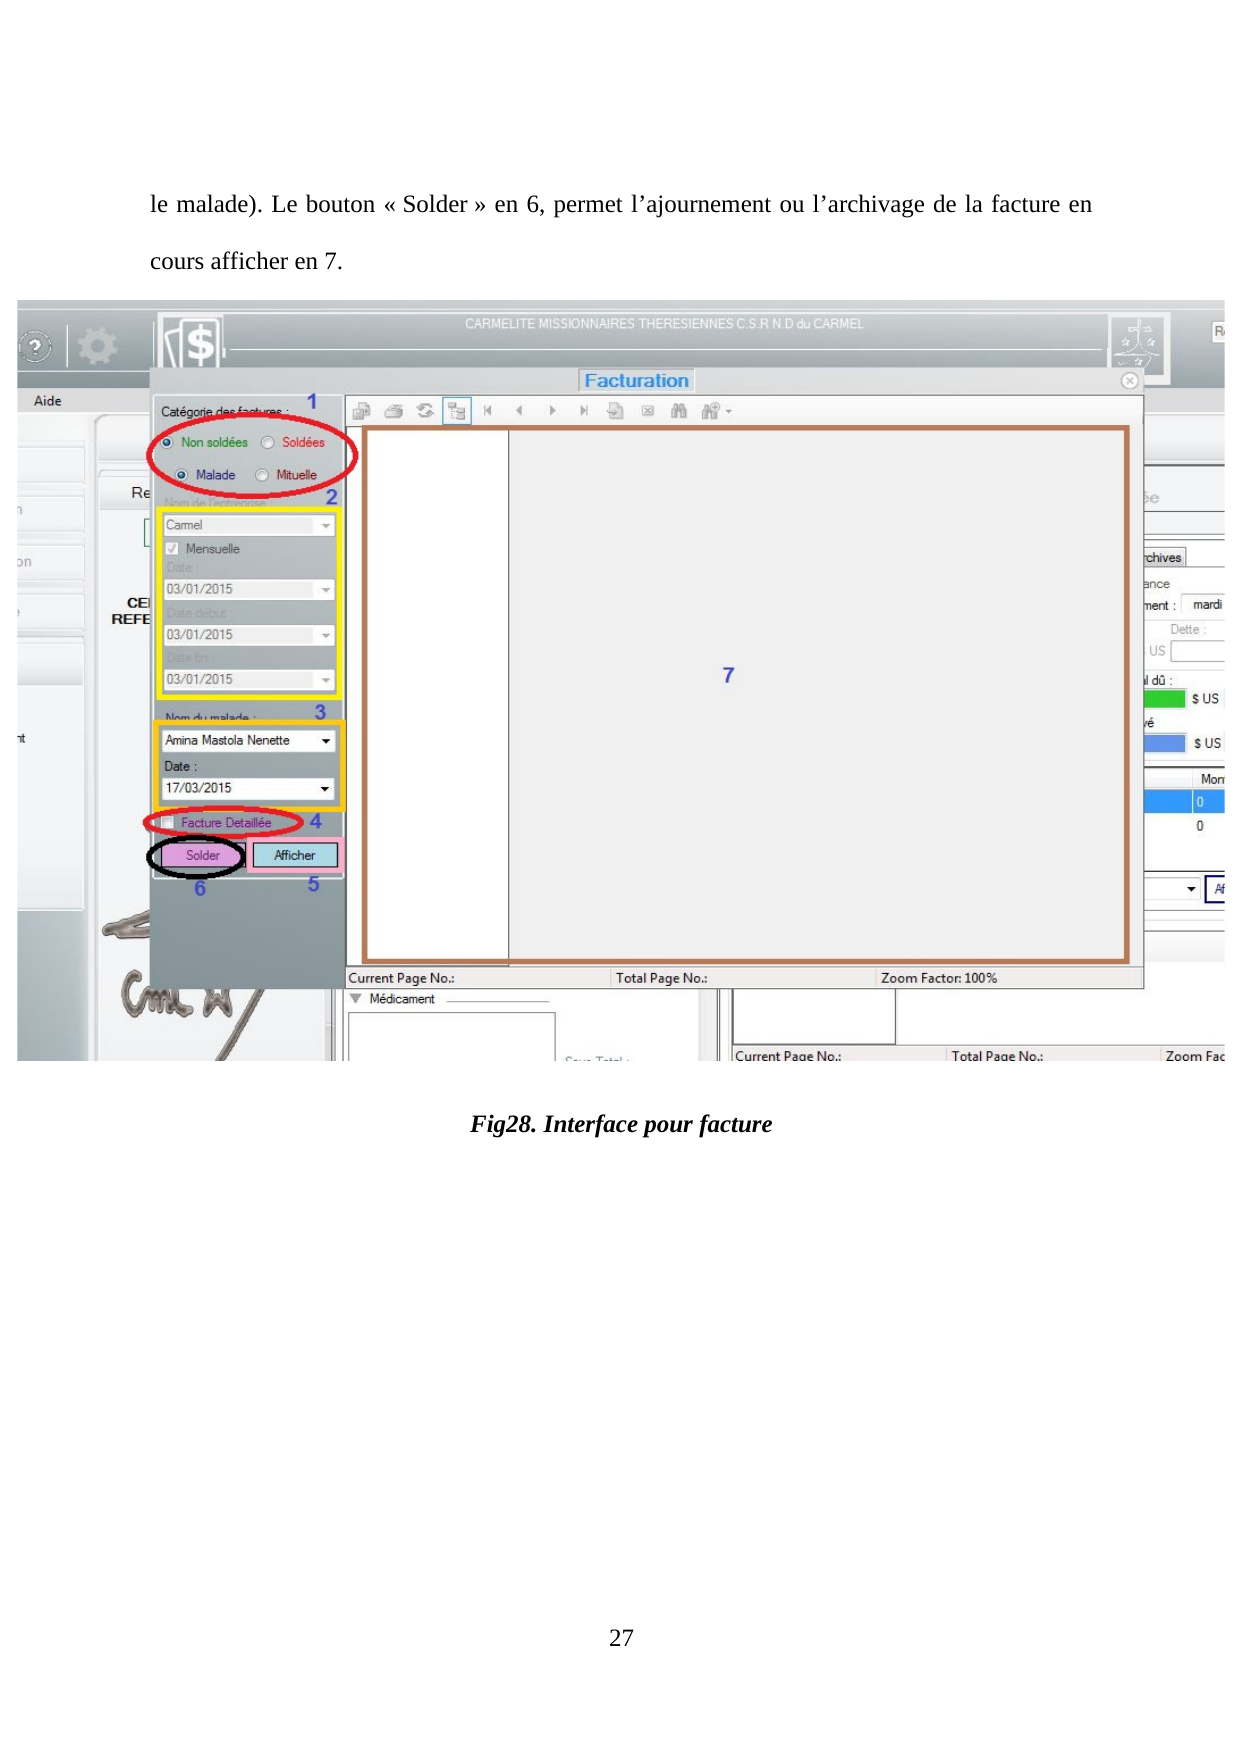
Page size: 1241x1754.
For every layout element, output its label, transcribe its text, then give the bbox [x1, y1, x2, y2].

text Fig28. Interface pour facture [150, 1109, 1093, 1137]
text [150, 189, 1093, 275]
picture [17, 300, 1225, 1061]
